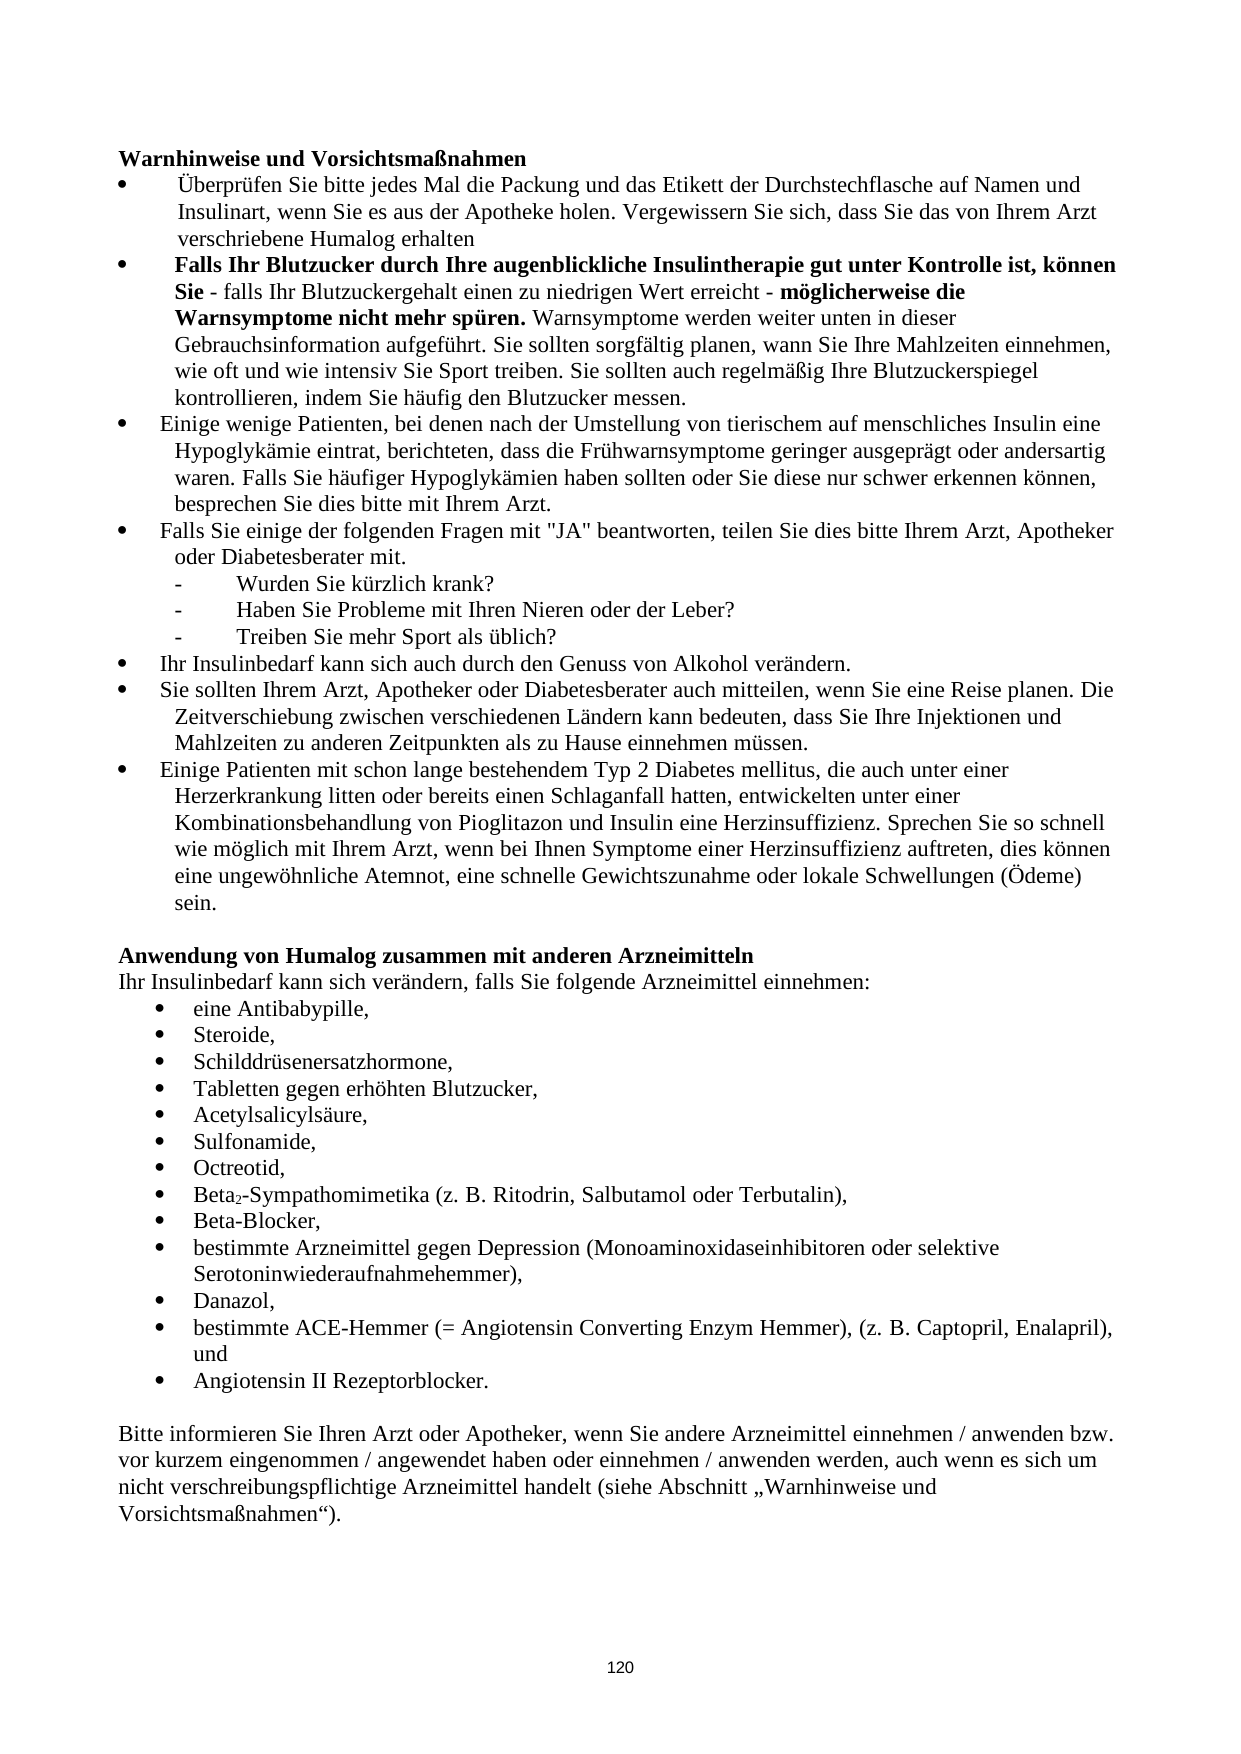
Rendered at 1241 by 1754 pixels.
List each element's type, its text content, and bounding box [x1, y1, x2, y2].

text Ihr Insulinbedarf kann sich verändern, falls Sie folgende Arzneimittel einnehmen: [118, 968, 1122, 995]
list Octreotid, [156, 1154, 1122, 1181]
list Danazol, [156, 1287, 1122, 1313]
list Überprüfen Sie bitte jedes Mal die Packung und das Etikett der Durchstechflasche auf Namen und Insulinart, wenn Sie es aus der Apotheke holen. Vergewissern Sie sich, dass Sie das von Ihrem Arzt verschriebene Humalog erhalten [118, 171, 1122, 251]
list Angiotensin II Rezeptorblocker. [156, 1367, 1122, 1393]
list Einige Patienten mit schon lange bestehendem Typ 2 Diabetes mellitus, die auch unter einer Herzerkrankung litten oder bereits einen Schlaganfall hatten, entwickelten unter einer Kombinationsbehandlung von Pioglitazon und Insulin eine Herzinsuffizienz. Sprechen Sie so schnell wie möglich mit Ihrem Arzt, wenn bei Ihnen Symptome einer Herzinsuffizienz auftreten, dies können eine ungewöhnliche Atemnot, eine schnelle Gewichtszunahme oder lokale Schwellungen (Ödeme) sein. [118, 756, 1122, 915]
list Sulfonamide, [156, 1127, 1122, 1154]
text Anwendung von Humalog zusammen mit anderen Arzneimitteln [118, 942, 1122, 968]
list bestimmte ACE-Hemmer (= Angiotensin Converting Enzym Hemmer), (z. B. Captopril, Enalapril), und [156, 1313, 1122, 1367]
list Sie sollten Ihrem Arzt, Apotheker oder Diabetesberater auch mitteilen, wenn Sie eine Reise planen. Die Zeitverschiebung zwischen verschiedenen Ländern kann bedeuten, dass Sie Ihre Injektionen und Mahlzeiten zu anderen Zeitpunkten als zu Hause einnehmen müssen. [118, 676, 1122, 756]
list Falls Ihr Blutzucker durch Ihre augenblickliche Insulintherapie gut unter Kontrolle ist, können Sie - falls Ihr Blutzuckergehalt einen zu niedrigen Wert erreicht - möglicherweise die Warnsymptome nicht mehr spüren. Warnsymptome werden weiter unten in dieser Gebrauchsinformation aufgeführt. Sie sollten sorgfältig planen, wann Sie Ihre Mahlzeiten einnehmen, wie oft und wie intensiv Sie Sport treiben. Sie sollten auch regelmäßig Ihre Blutzuckerspiegel kontrollieren, indem Sie häufig den Blutzucker messen. [118, 251, 1121, 410]
text Bitte informieren Sie Ihren Arzt oder Apotheker, wenn Sie andere Arzneimittel einnehmen / anwenden bzw. vor kurzem eingenommen / angewendet haben oder einnehmen / anwenden werden, auch wenn es sich um nicht verschreibungspflichtige Arzneimittel handelt (siehe Abschnitt „Warnhinweise und Vorsichtsmaßnahmen“). [118, 1420, 1122, 1526]
list Tabletten gegen erhöhten Blutzucker, [156, 1074, 1122, 1101]
list Acetylsalicylsäure, [156, 1101, 1122, 1127]
list bestimmte Arzneimittel gegen Depression (Monoaminoxidaseinhibitoren oder selektive Serotoninwiederaufnahmehemmer), [156, 1234, 1122, 1287]
list Falls Sie einige der folgenden Fragen mit "JA" beantworten, teilen Sie dies bitte Ihrem Arzt, Apotheker oder Diabetesberater mit. - Wurden Sie kürzlich krank? - Haben Sie Probleme mit Ihren Nieren oder der Leber? - Treiben Sie mehr Sport als üblich? [118, 517, 1122, 649]
list eine Antibabypille, [156, 995, 1122, 1021]
list Einige wenige Patienten, bei denen nach der Umstellung von tierischem auf menschliches Insulin eine Hypoglykämie eintrat, berichteten, dass die Frühwarnsymptome geringer ausgeprägt oder andersartig waren. Falls Sie häufiger Hypoglykämien haben sollten oder Sie diese nur schwer erkennen können, besprechen Sie dies bitte mit Ihrem Arzt. [118, 410, 1122, 517]
text Warnhinweise und Vorsichtsmaßnahmen [118, 145, 1122, 171]
list Beta-Blocker, [156, 1207, 1122, 1234]
list Beta2-Sympathomimetika (z. B. Ritodrin, Salbutamol oder Terbutalin), [156, 1181, 1122, 1207]
list Steroide, [156, 1021, 1122, 1048]
list Schilddrüsenersatzhormone, [156, 1048, 1122, 1074]
list Ihr Insulinbedarf kann sich auch durch den Genuss von Alkohol verändern. [118, 649, 1122, 676]
